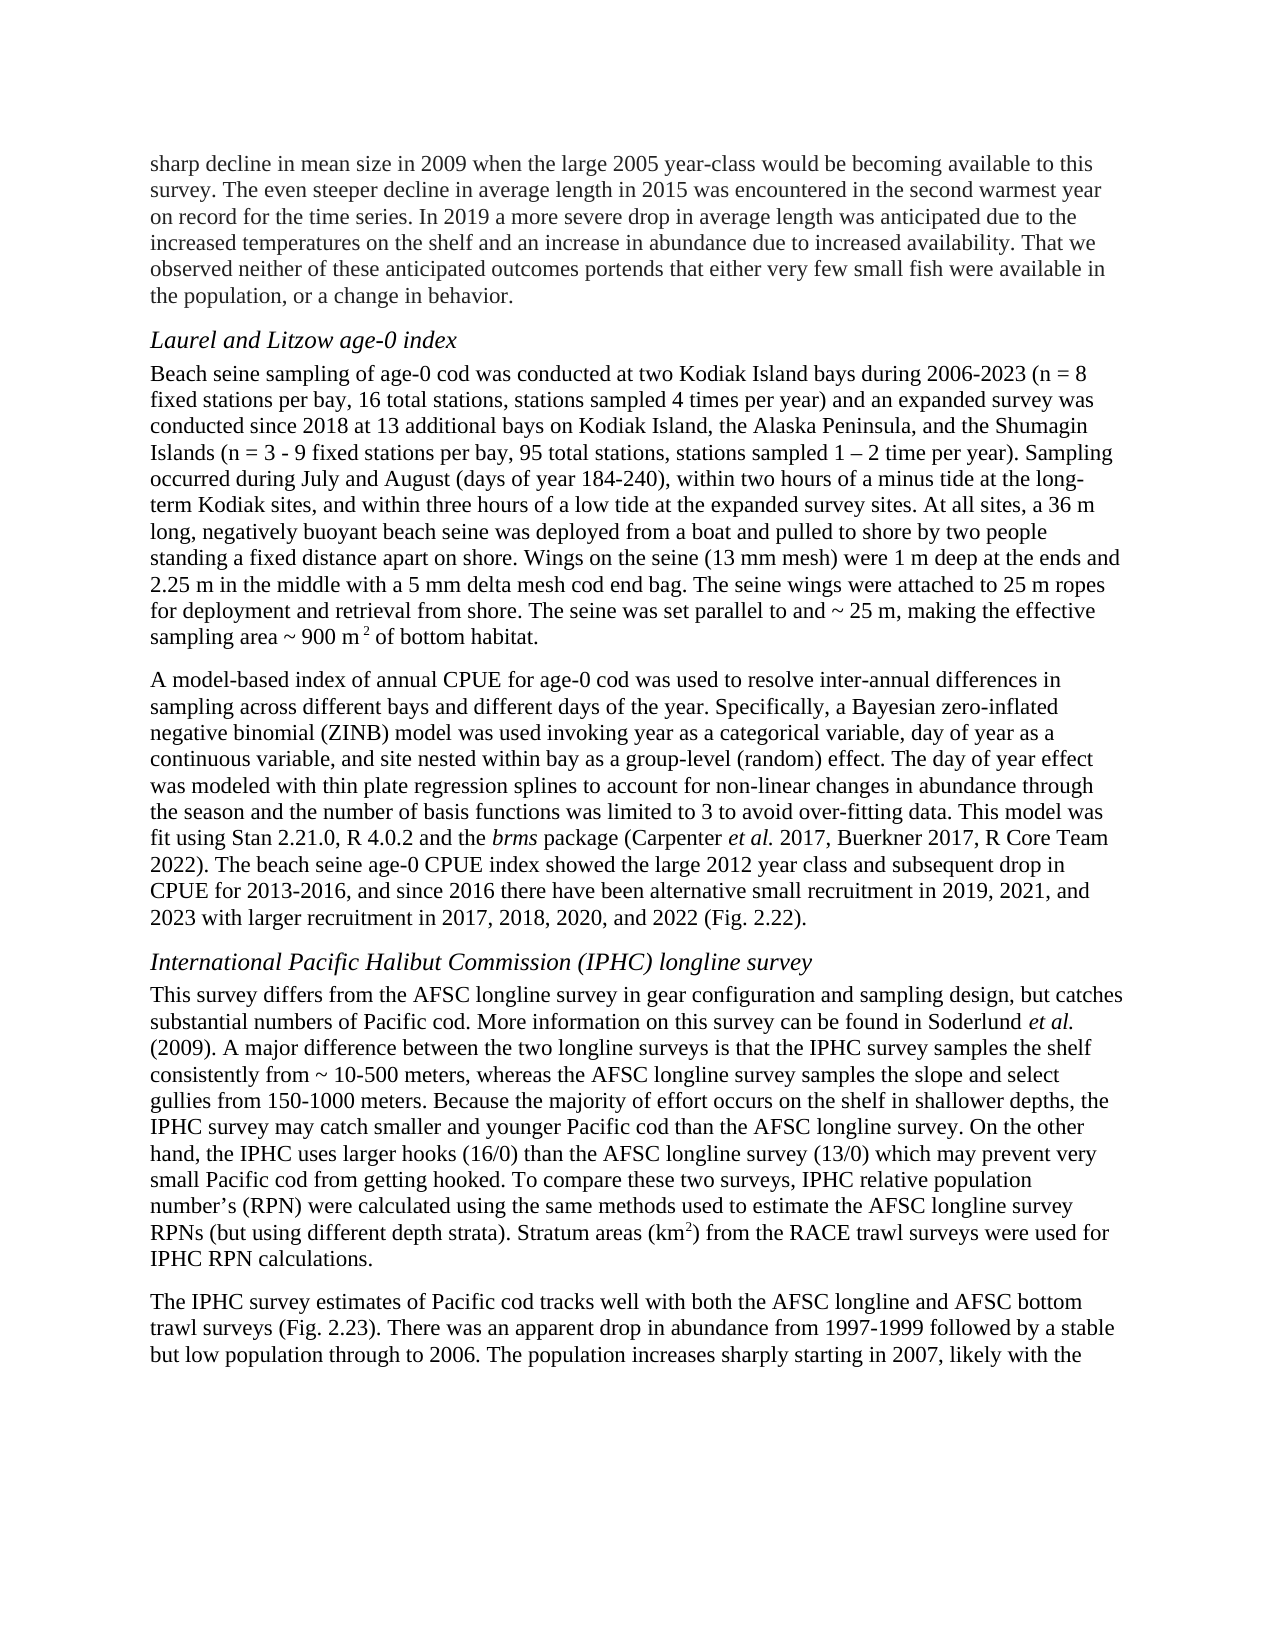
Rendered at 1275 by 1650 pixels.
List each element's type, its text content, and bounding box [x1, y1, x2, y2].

text Beach seine sampling of age-0 cod was conducted at two Kodiak Island bays during 2006-2023 (n = 8 fixed stations per bay, 16 total stations, stations sampled 4 times per year) and an expanded survey was conducted since 2018 at 13 additional bays on Kodiak Island, the Alaska Peninsula, and the Shumagin Islands (n = 3 - 9 fixed stations per bay, 95 total stations, stations sampled 1 – 2 time per year). Sampling occurred during July and August (days of year 184-240), within two hours of a minus tide at the long-term Kodiak sites, and within three hours of a low tide at the expanded survey sites. At all sites, a 36 m long, negatively buoyant beach seine was deployed from a boat and pulled to shore by two people standing a fixed distance apart on shore. Wings on the seine (13 mm mesh) were 1 m deep at the ends and 2.25 m in the middle with a 5 mm delta mesh cod end bag. The seine wings were attached to 25 m ropes for deployment and retrieval from shore. The seine was set parallel to and ~ 25 m, making the effective sampling area ~ 900 m 2 of bottom habitat. [150, 360, 1125, 650]
subtitle International Pacific Halibut Commission (IPHC) longline survey [150, 947, 1125, 975]
subtitle Laurel and Litzow age-0 index [150, 325, 1125, 353]
text A model-based index of annual CPUE for age-0 cod was used to resolve inter-annual differences in sampling across different bays and different days of the year. Specifically, a Bayesian zero-inflated negative binomial (ZINB) model was used invoking year as a categorical variable, day of year as a continuous variable, and site nested within bay as a group-level (random) effect. The day of year effect was modeled with thin plate regression splines to account for non-linear changes in abundance through the season and the number of basis functions was limited to 3 to avoid over-fitting data. This model was fit using Stan 2.21.0, R 4.0.2 and the brms package (Carpenter et al. 2017, Buerkner 2017, R Core Team 2022). The beach seine age-0 CPUE index showed the large 2012 year class and subsequent drop in CPUE for 2013-2016, and since 2016 there have been alternative small recruitment in 2019, 2021, and 2023 with larger recruitment in 2017, 2018, 2020, and 2022 (Fig. 2.22). [150, 666, 1125, 930]
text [150, 150, 1125, 308]
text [150, 1288, 1125, 1367]
text This survey differs from the AFSC longline survey in gear configuration and sampling design, but catches substantial numbers of Pacific cod. More information on this survey can be found in Soderlund et al. (2009). A major difference between the two longline surveys is that the IPHC survey samples the shelf consistently from ~ 10-500 meters, whereas the AFSC longline survey samples the slope and select gullies from 150-1000 meters. Because the majority of effort occurs on the shelf in shallower depths, the IPHC survey may catch smaller and younger Pacific cod than the AFSC longline survey. On the other hand, the IPHC uses larger hooks (16/0) than the AFSC longline survey (13/0) which may prevent very small Pacific cod from getting hooked. To compare these two surveys, IPHC relative population number’s (RPN) were calculated using the same methods used to estimate the AFSC longline survey RPNs (but using different depth strata). Stratum areas (km2) from the RACE trawl surveys were used for IPHC RPN calculations. [150, 982, 1125, 1271]
